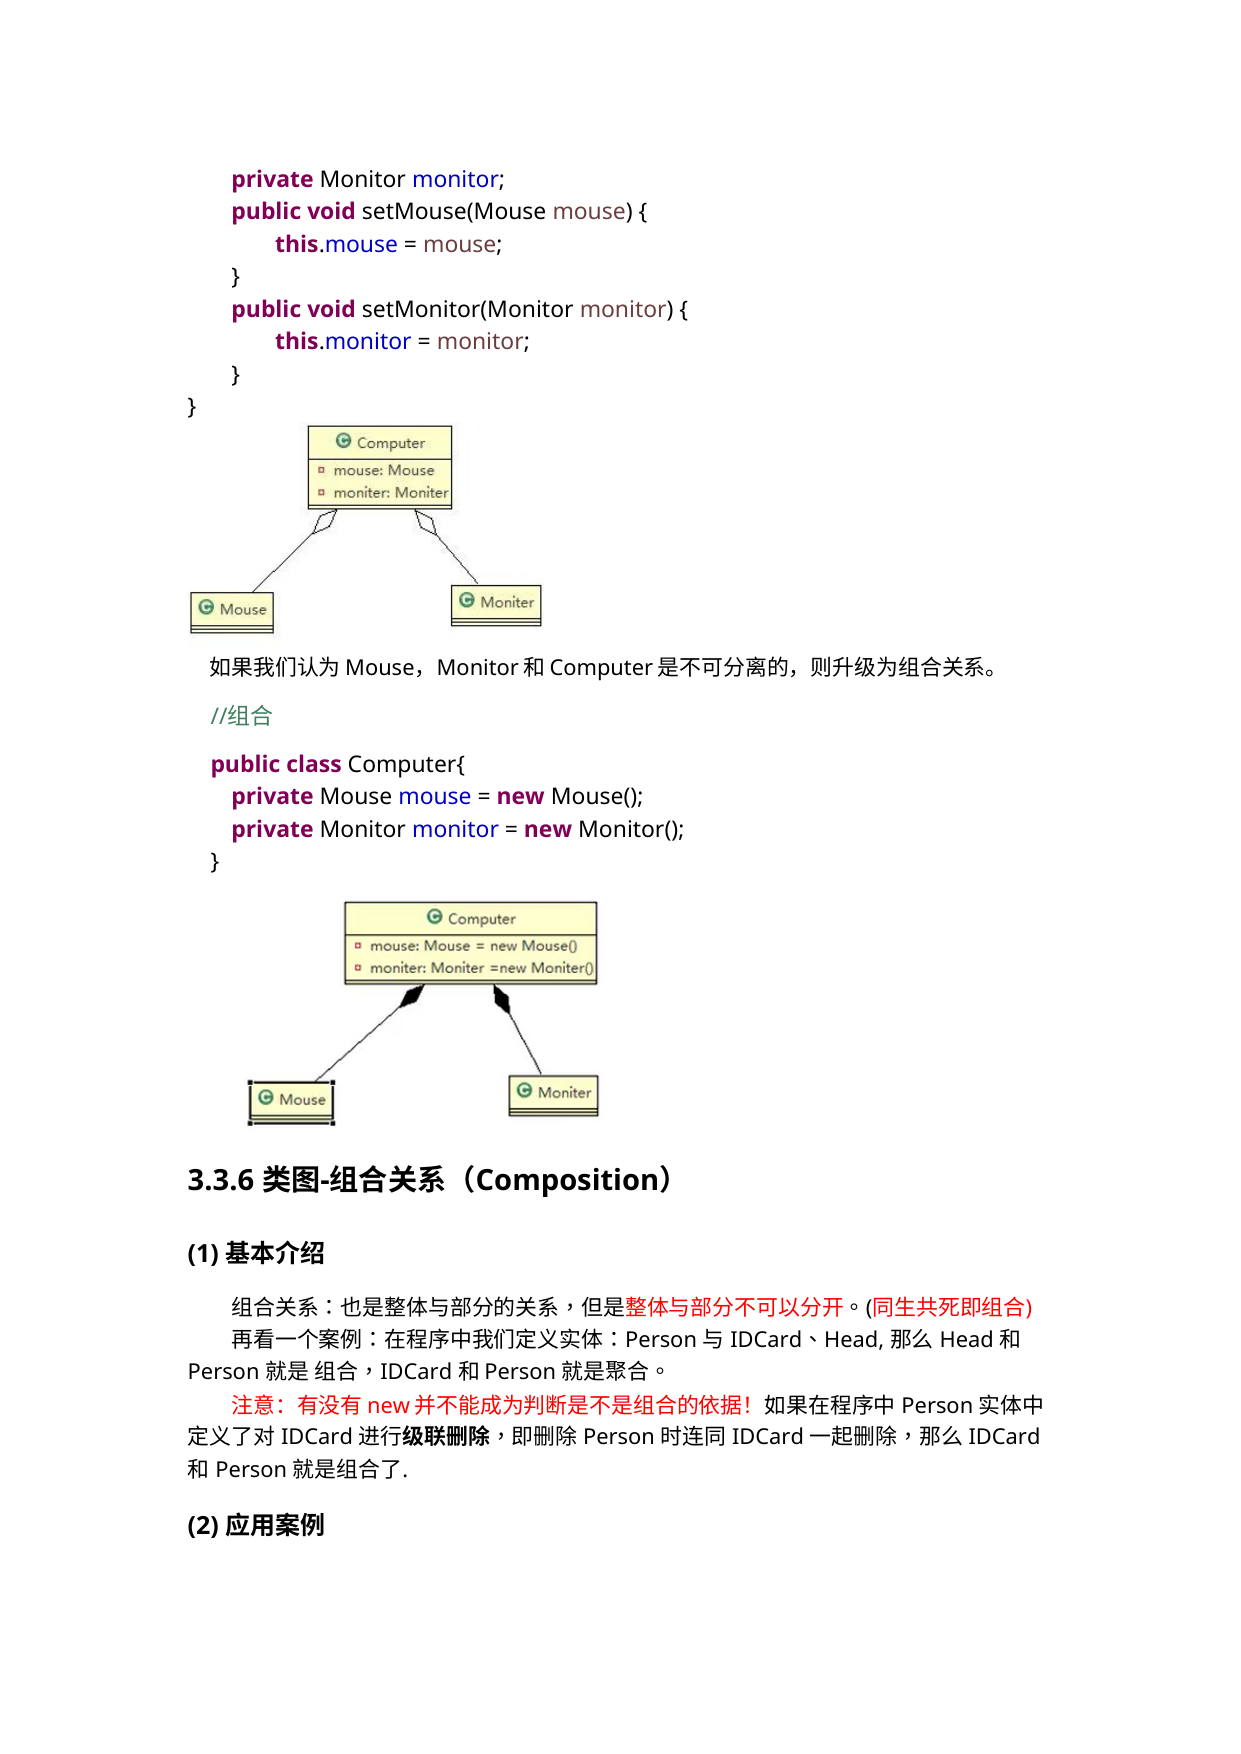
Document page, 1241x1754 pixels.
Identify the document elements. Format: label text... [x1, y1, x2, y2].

text 再看一个案例：在程序中我们定义实体：Person 与 IDCard、Head, 那么 Head 和 Person 就是 组合，IDCard 和Person 就是聚合。 [187, 1322, 1053, 1387]
text } [187, 389, 1053, 422]
text public void setMonitor(Monitor monitor) { [187, 292, 1053, 324]
text public void setMouse(Mouse mouse) { [187, 194, 1053, 227]
text this.monitor = monitor; [187, 324, 1053, 357]
text private Monitor monitor; [187, 162, 1053, 194]
text private Mouse mouse = new Mouse(); [210, 779, 1053, 812]
text 注意：有没有new并不能成为判断是不是组合的依据！如果在程序中 Person 实体中定义了对 IDCard 进行级联删除，即删除 Person 时连同 IDCard 一起删除，那么 IDCard 和 Person 就是组合了. [187, 1387, 1053, 1485]
subtitle (1) 基本介绍 [187, 1219, 1053, 1284]
picture [187, 422, 545, 650]
picture [210, 883, 637, 1131]
text 组合关系：也是整体与部分的关系，但是整体与部分不可以分开。(同生共死即组合) [187, 1290, 1053, 1322]
subtitle 3.3.6 类图-组合关系（Composition） [187, 1145, 1053, 1210]
text public class Computer{ [210, 747, 1053, 779]
text } [187, 259, 1053, 292]
text this.mouse = mouse; [187, 227, 1053, 259]
text 如果我们认为Mouse，Monitor和Computer是不可分离的，则升级为组合关系。 [187, 649, 1053, 682]
text } [210, 844, 1053, 877]
text private Monitor monitor = new Monitor(); [210, 812, 1053, 844]
subtitle (2) 应用案例 [187, 1491, 1053, 1556]
text } [187, 357, 1053, 389]
text //组合 [187, 682, 1053, 747]
